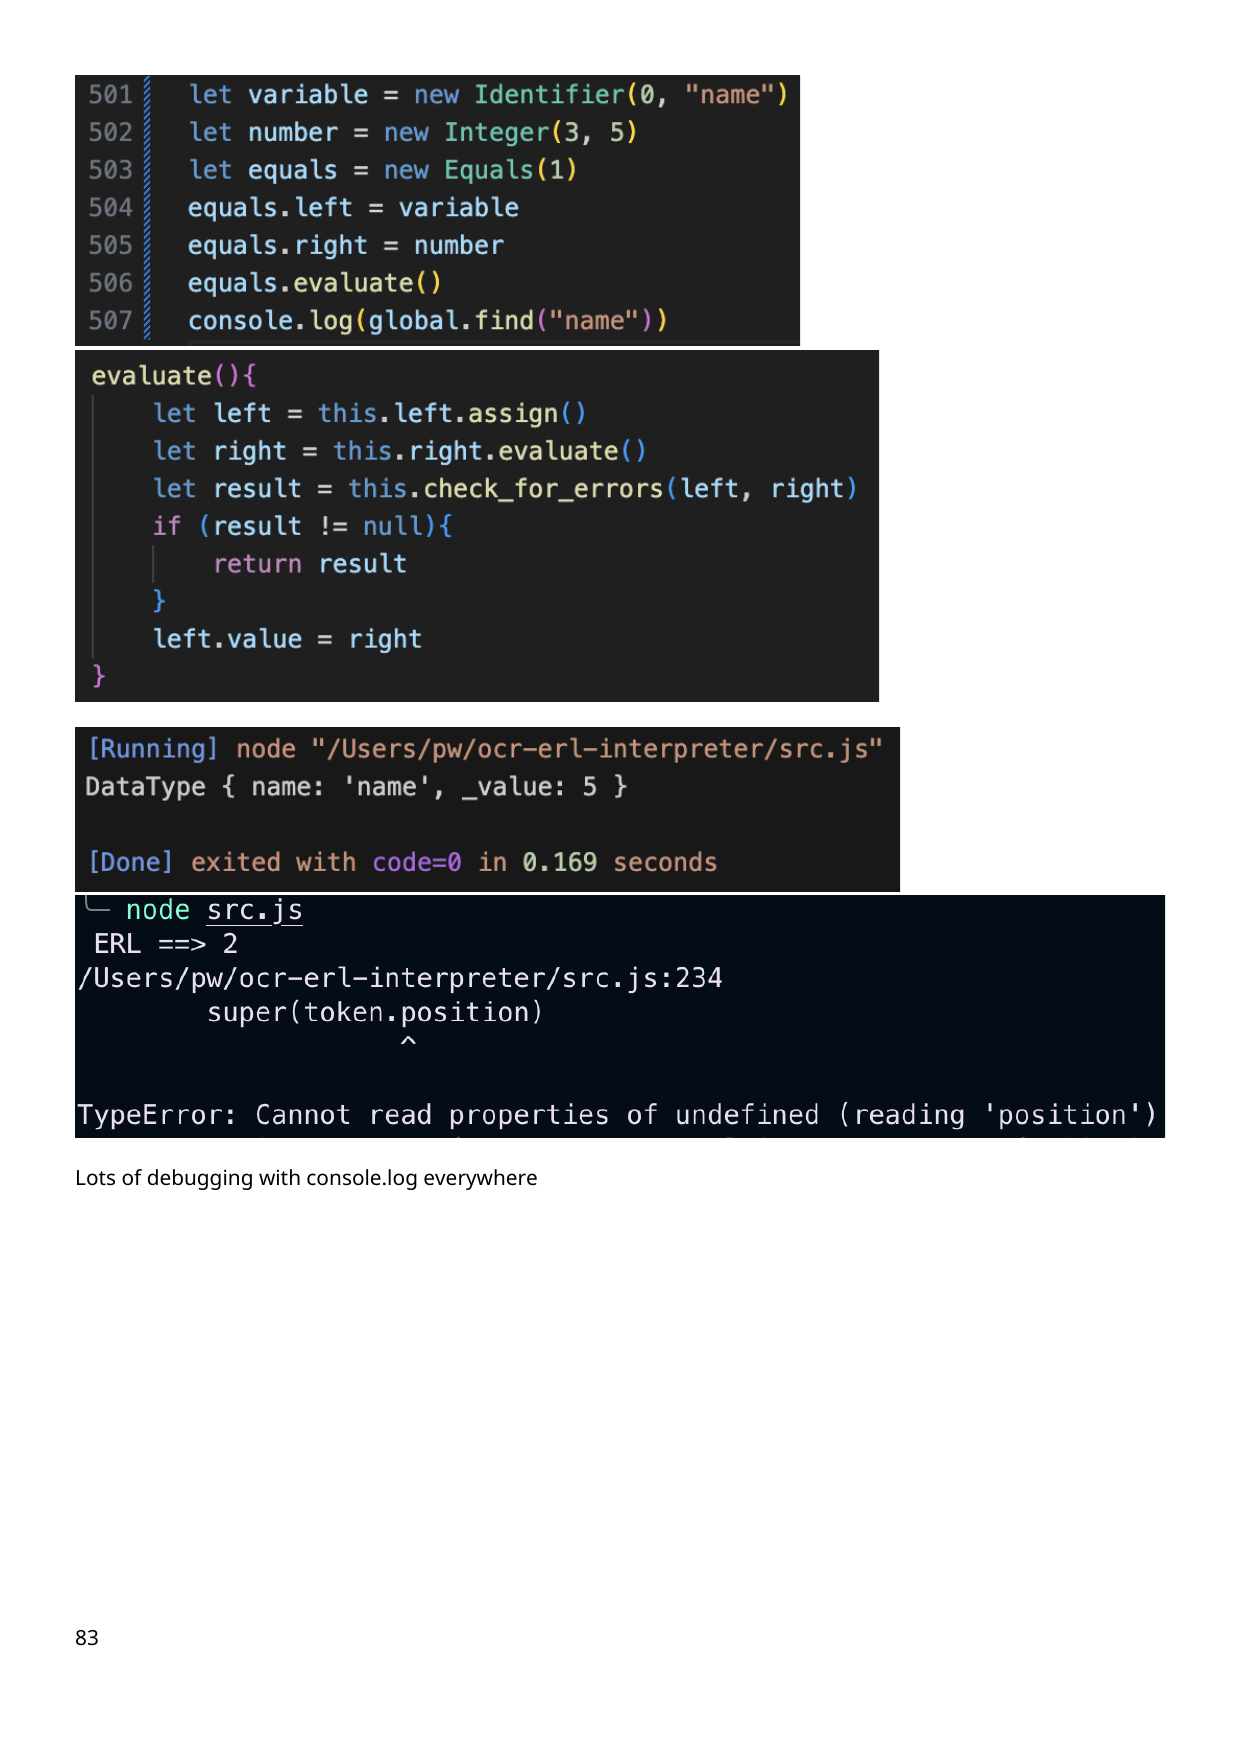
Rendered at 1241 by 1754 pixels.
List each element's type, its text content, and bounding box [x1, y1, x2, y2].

picture [75, 350, 880, 702]
picture [75, 75, 800, 346]
text Lots of debugging with console.log everywhere [75, 1163, 1165, 1191]
picture [75, 895, 1166, 1138]
picture [75, 727, 901, 892]
